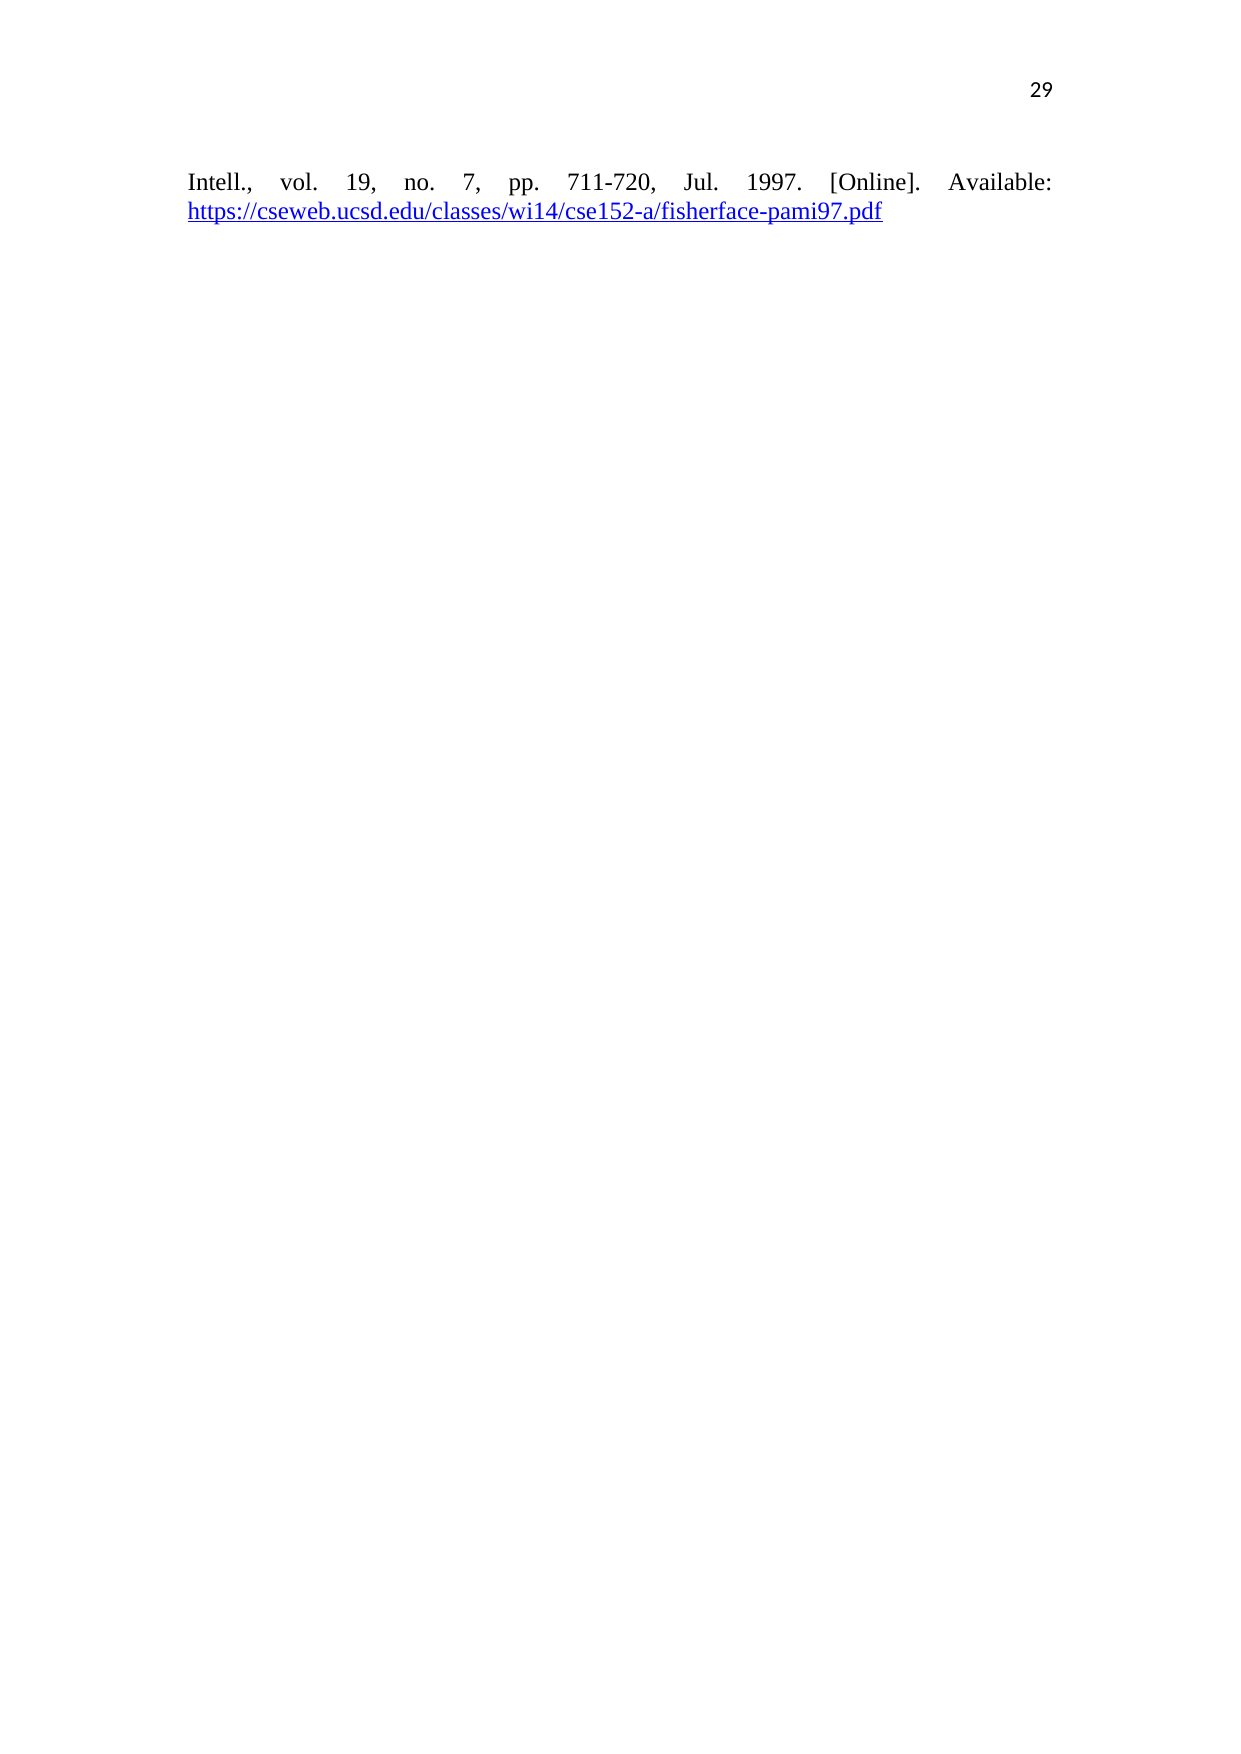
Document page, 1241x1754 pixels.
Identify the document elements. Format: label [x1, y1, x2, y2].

text [187, 167, 1053, 224]
